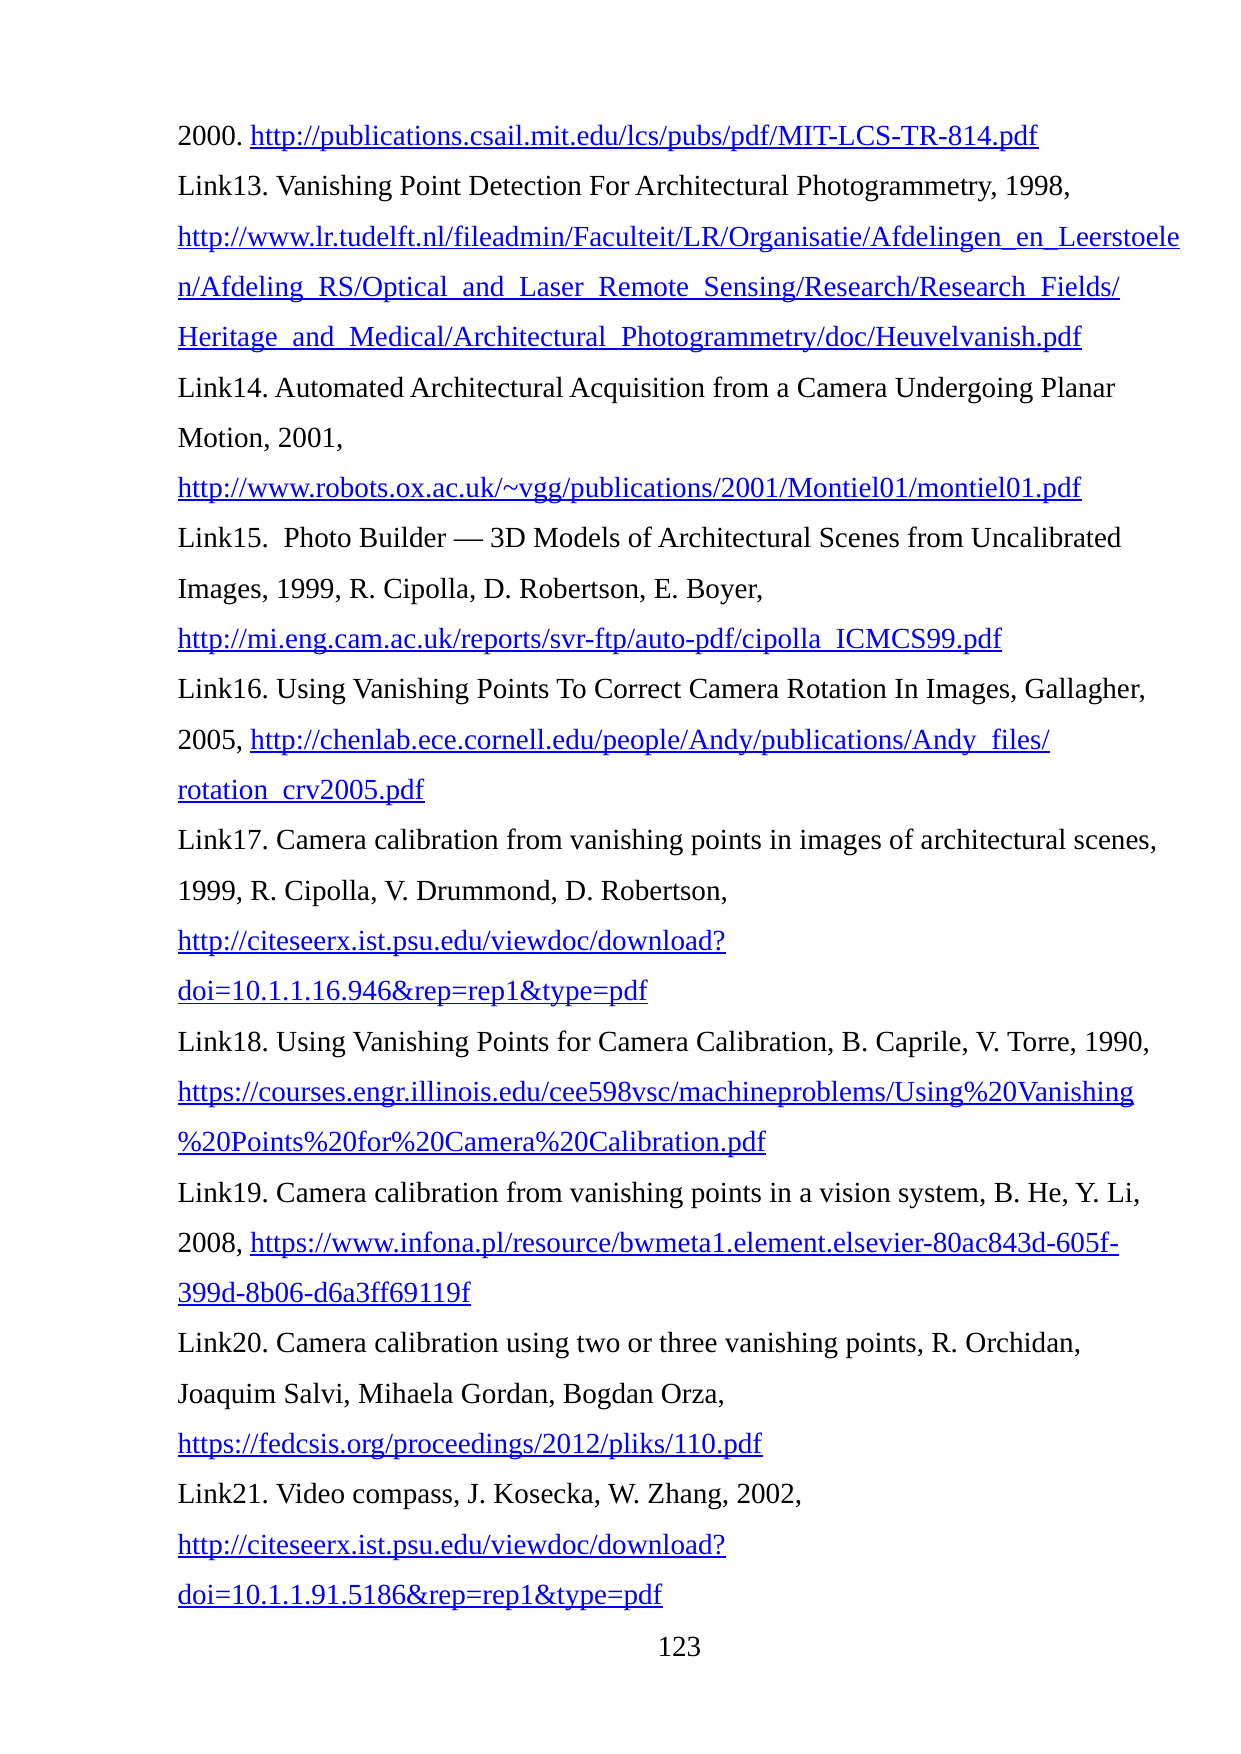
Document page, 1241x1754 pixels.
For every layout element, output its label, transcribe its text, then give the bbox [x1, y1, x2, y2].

text Link17. Camera calibration from vanishing points in images of architectural scenes, 1999, R. Cipolla, V. Drummond, D. Robertson, http://citeseerx.ist.psu.edu/viewdoc/download?doi=10.1.1.16.946&rep=rep1&type=pdf [177, 822, 1181, 1007]
text Link21. Video compass, J. Kosecka, W. Zhang, 2002, http://citeseerx.ist.psu.edu/viewdoc/download?doi=10.1.1.91.5186&rep=rep1&type=pdf [177, 1477, 1181, 1611]
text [177, 118, 1181, 152]
text Link13. Vanishing Point Detection For Architectural Photogrammetry, 1998, http://www.lr.tudelft.nl/fileadmin/Faculteit/LR/Organisatie/Afdelingen_en_Leerstoelen/Afdeling_RS/Optical_and_Laser_Remote_Sensing/Research/Research_Fields/Heritage_and_Medical/Architectural_Photogrammetry/doc/Heuvelvanish.pdf [177, 168, 1181, 353]
text Link16. Using Vanishing Points To Correct Camera Rotation In Images, Gallagher, 2005, http://chenlab.ece.cornell.edu/people/Andy/publications/Andy_files/rotation_crv2005.pdf [177, 672, 1181, 806]
text Link18. Using Vanishing Points for Camera Calibration, B. Caprile, V. Torre, 1990, https://courses.engr.illinois.edu/cee598vsc/machineproblems/Using%20Vanishing%20Points%20for%20Camera%20Calibration.pdf [177, 1024, 1181, 1158]
text Link15. Photo Builder — 3D Models of Architectural Scenes from Uncalibrated Images, 1999, R. Cipolla, D. Robertson, E. Boyer, http://mi.eng.cam.ac.uk/reports/svr-ftp/auto-pdf/cipolla_ICMCS99.pdf [177, 521, 1181, 655]
text Link19. Camera calibration from vanishing points in a vision system, B. He, Y. Li, 2008, https://www.infona.pl/resource/bwmeta1.element.elsevier-80ac843d-605f-399d-8b06-d6a3ff69119f [177, 1175, 1181, 1309]
text Link20. Camera calibration using two or three vanishing points, R. Orchidan, Joaquim Salvi, Mihaela Gordan, Bogdan Orza, https://fedcsis.org/proceedings/2012/pliks/110.pdf [177, 1326, 1181, 1460]
text Link14. Automated Architectural Acquisition from a Camera Undergoing Planar Motion, 2001, http://www.robots.ox.ac.uk/~vgg/publications/2001/Montiel01/montiel01.pdf [177, 370, 1181, 504]
